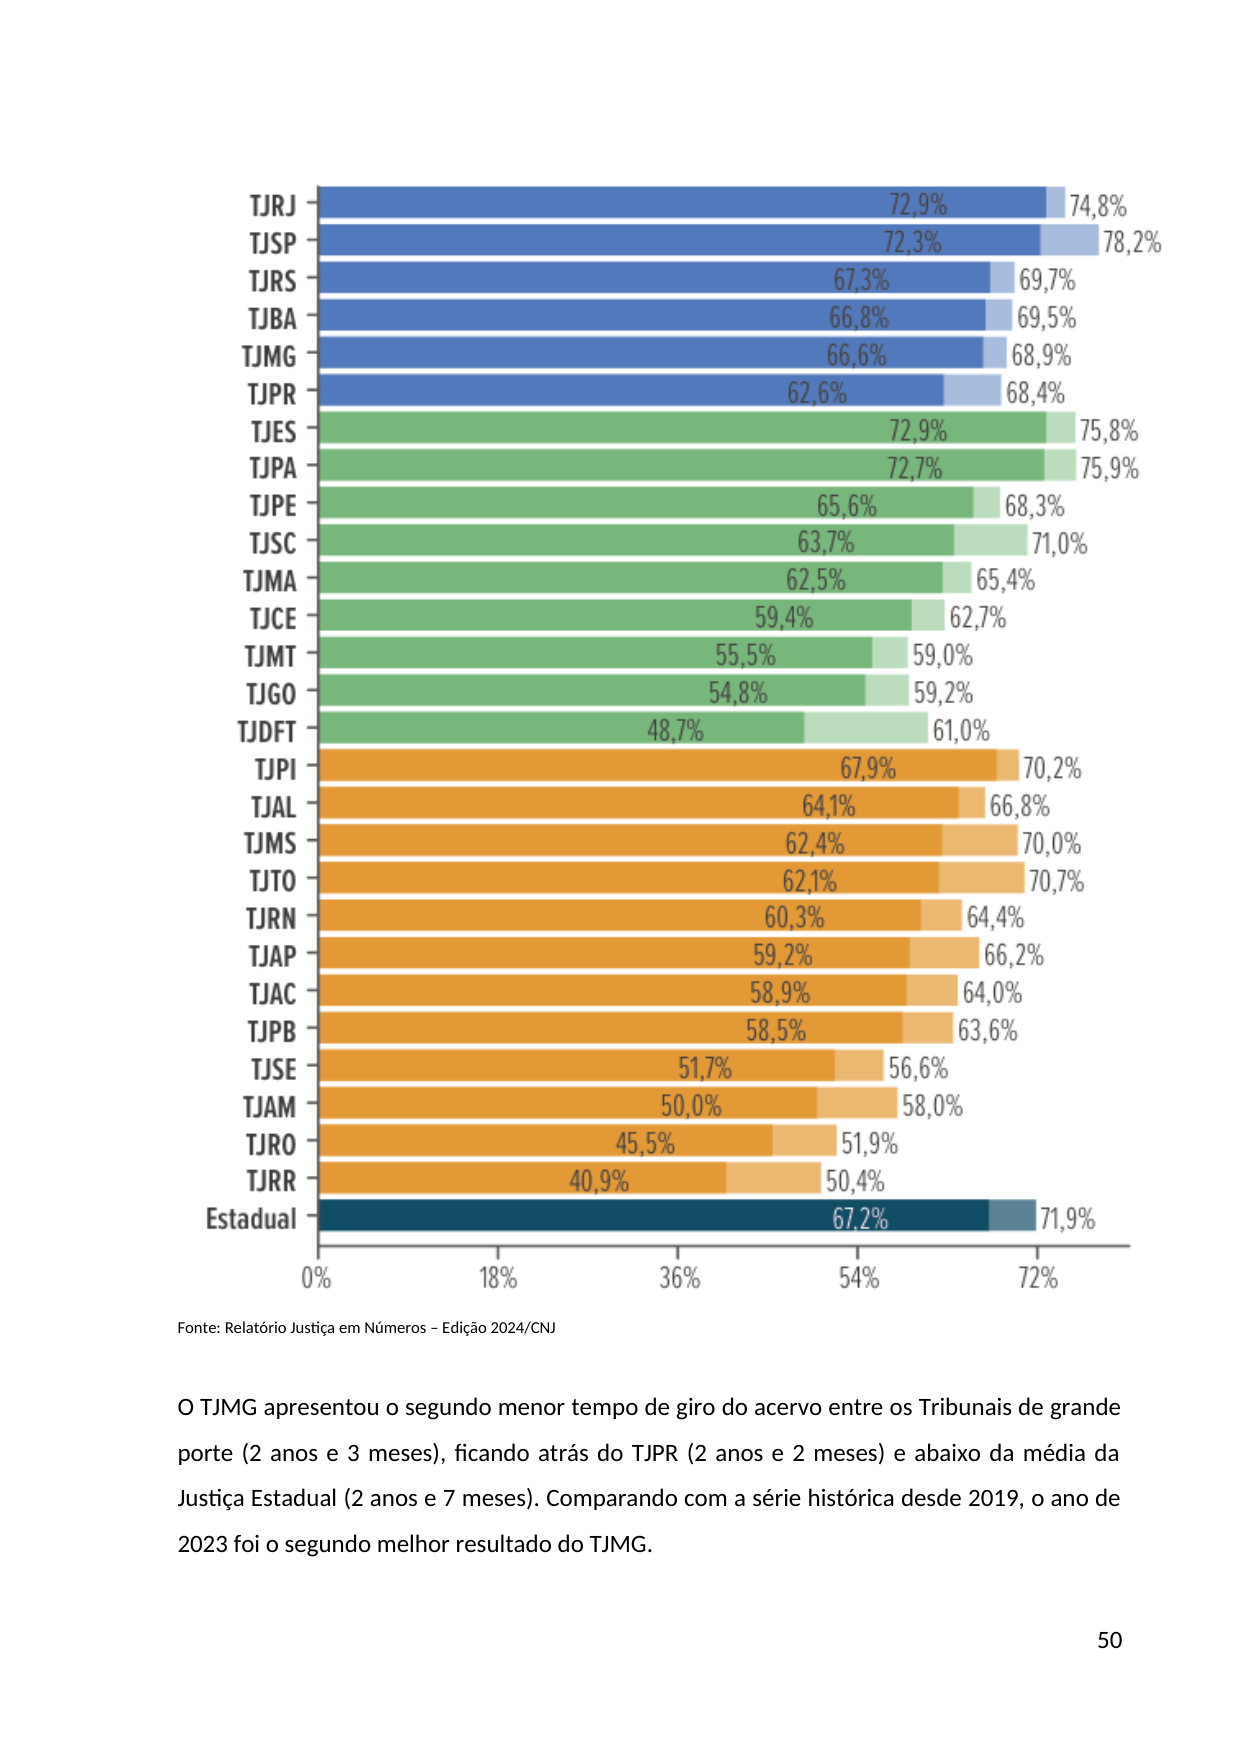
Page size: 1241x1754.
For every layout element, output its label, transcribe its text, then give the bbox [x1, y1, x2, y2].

picture [196, 177, 1171, 1293]
text O TJMG apresentou o segundo menor tempo de giro do acervo entre os Tribunais de grande porte (2 anos e 3 meses), ficando atrás do TJPR (2 anos e 2 meses) e abaixo da média da Justiça Estadual (2 anos e 7 meses). Comparando com a série histórica desde 2019, o ano de 2023 foi o segundo melhor resultado do TJMG. [177, 1391, 1122, 1559]
text Fonte: Relatório Justiça em Números – Edição 2024/CNJ [177, 1318, 1122, 1338]
